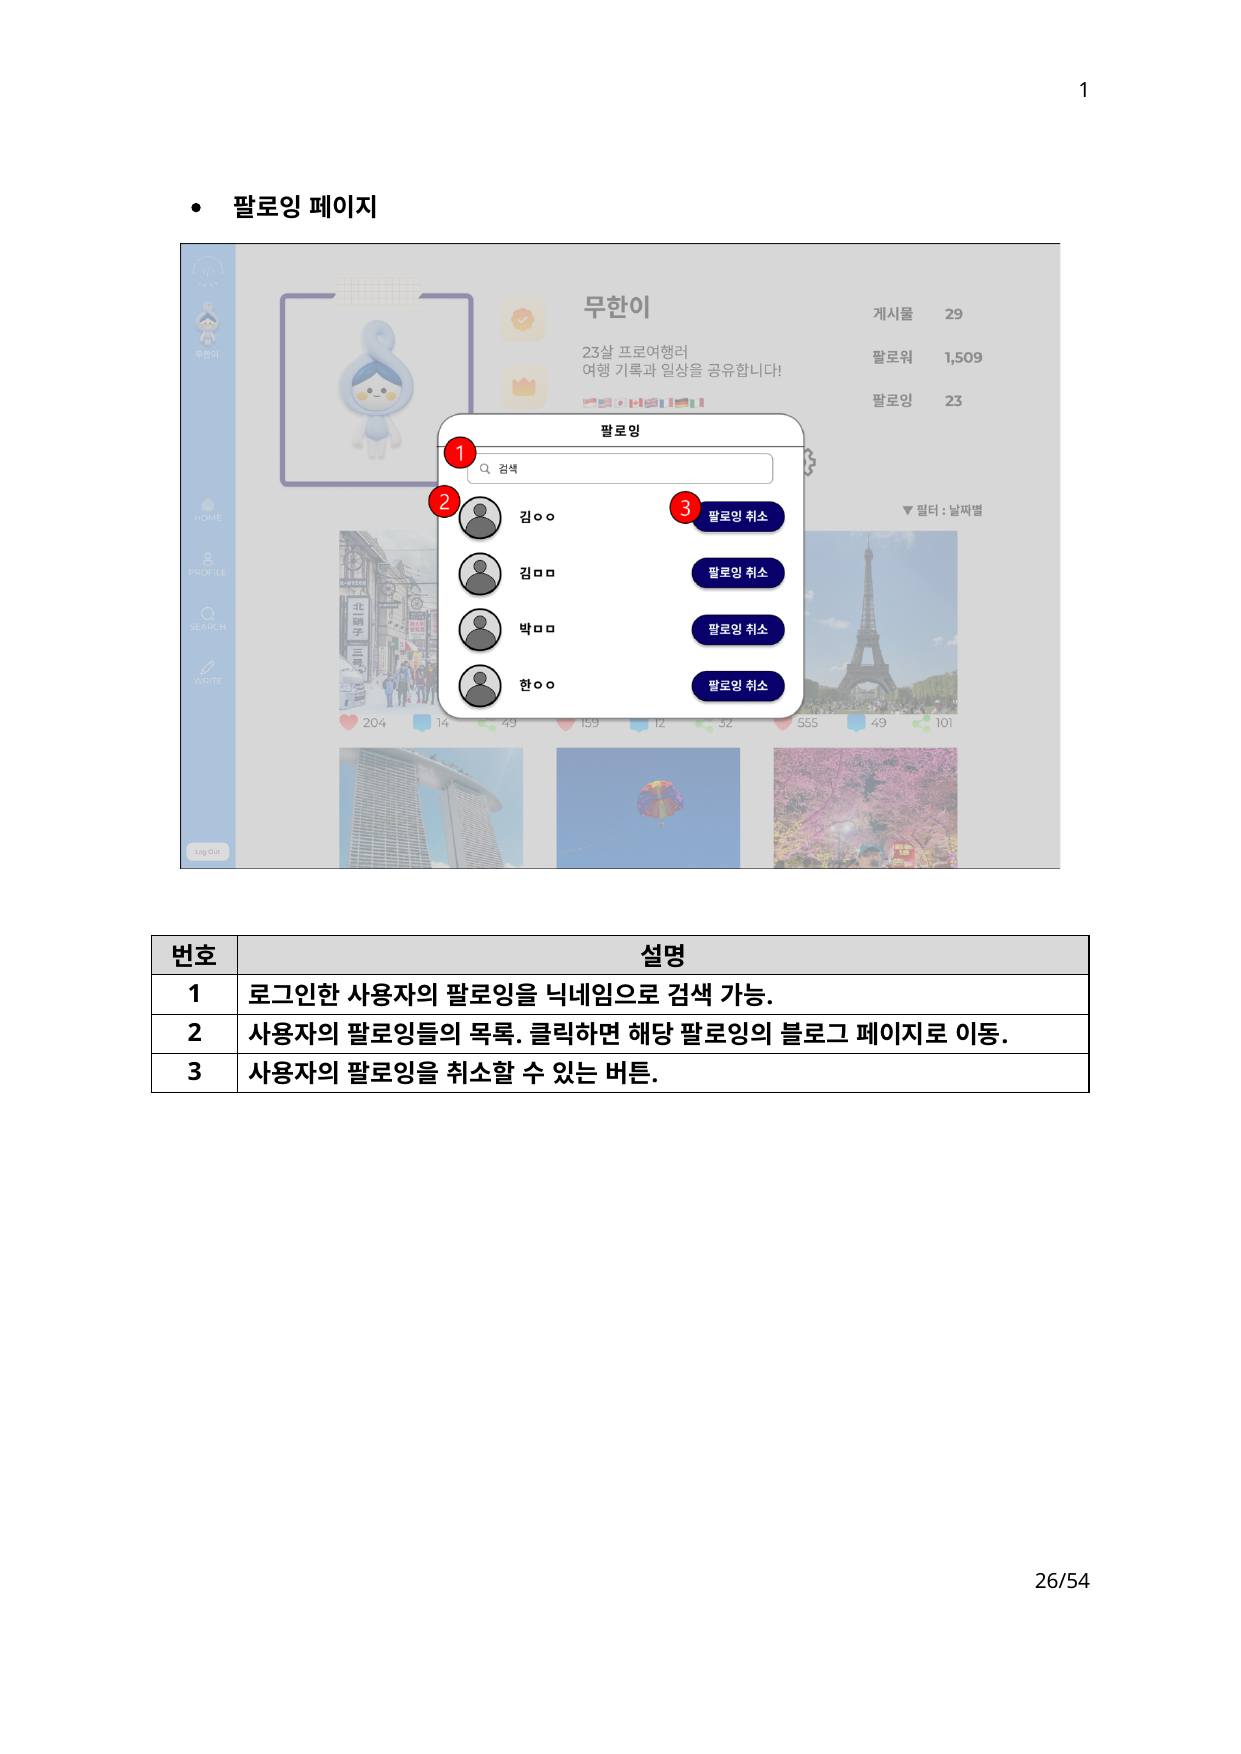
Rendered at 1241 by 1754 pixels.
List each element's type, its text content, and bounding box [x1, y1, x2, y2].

table_header 설명 [238, 936, 1088, 974]
table_cell 사용자의 팔로잉을 취소할 수 있는 버튼. [238, 1054, 1088, 1092]
picture [180, 243, 1061, 869]
table_cell 로그인한 사용자의 팔로잉을 닉네임으로 검색 가능. [238, 975, 1088, 1013]
table_cell 1 [152, 975, 237, 1013]
list 팔로잉 페이지 [192, 187, 1090, 224]
table_header 번호 [152, 936, 237, 974]
table_cell 사용자의 팔로잉들의 목록. 클릭하면 해당 팔로잉의 블로그 페이지로 이동. [238, 1015, 1088, 1053]
table_cell 2 [152, 1015, 237, 1053]
table_cell 3 [152, 1054, 237, 1092]
